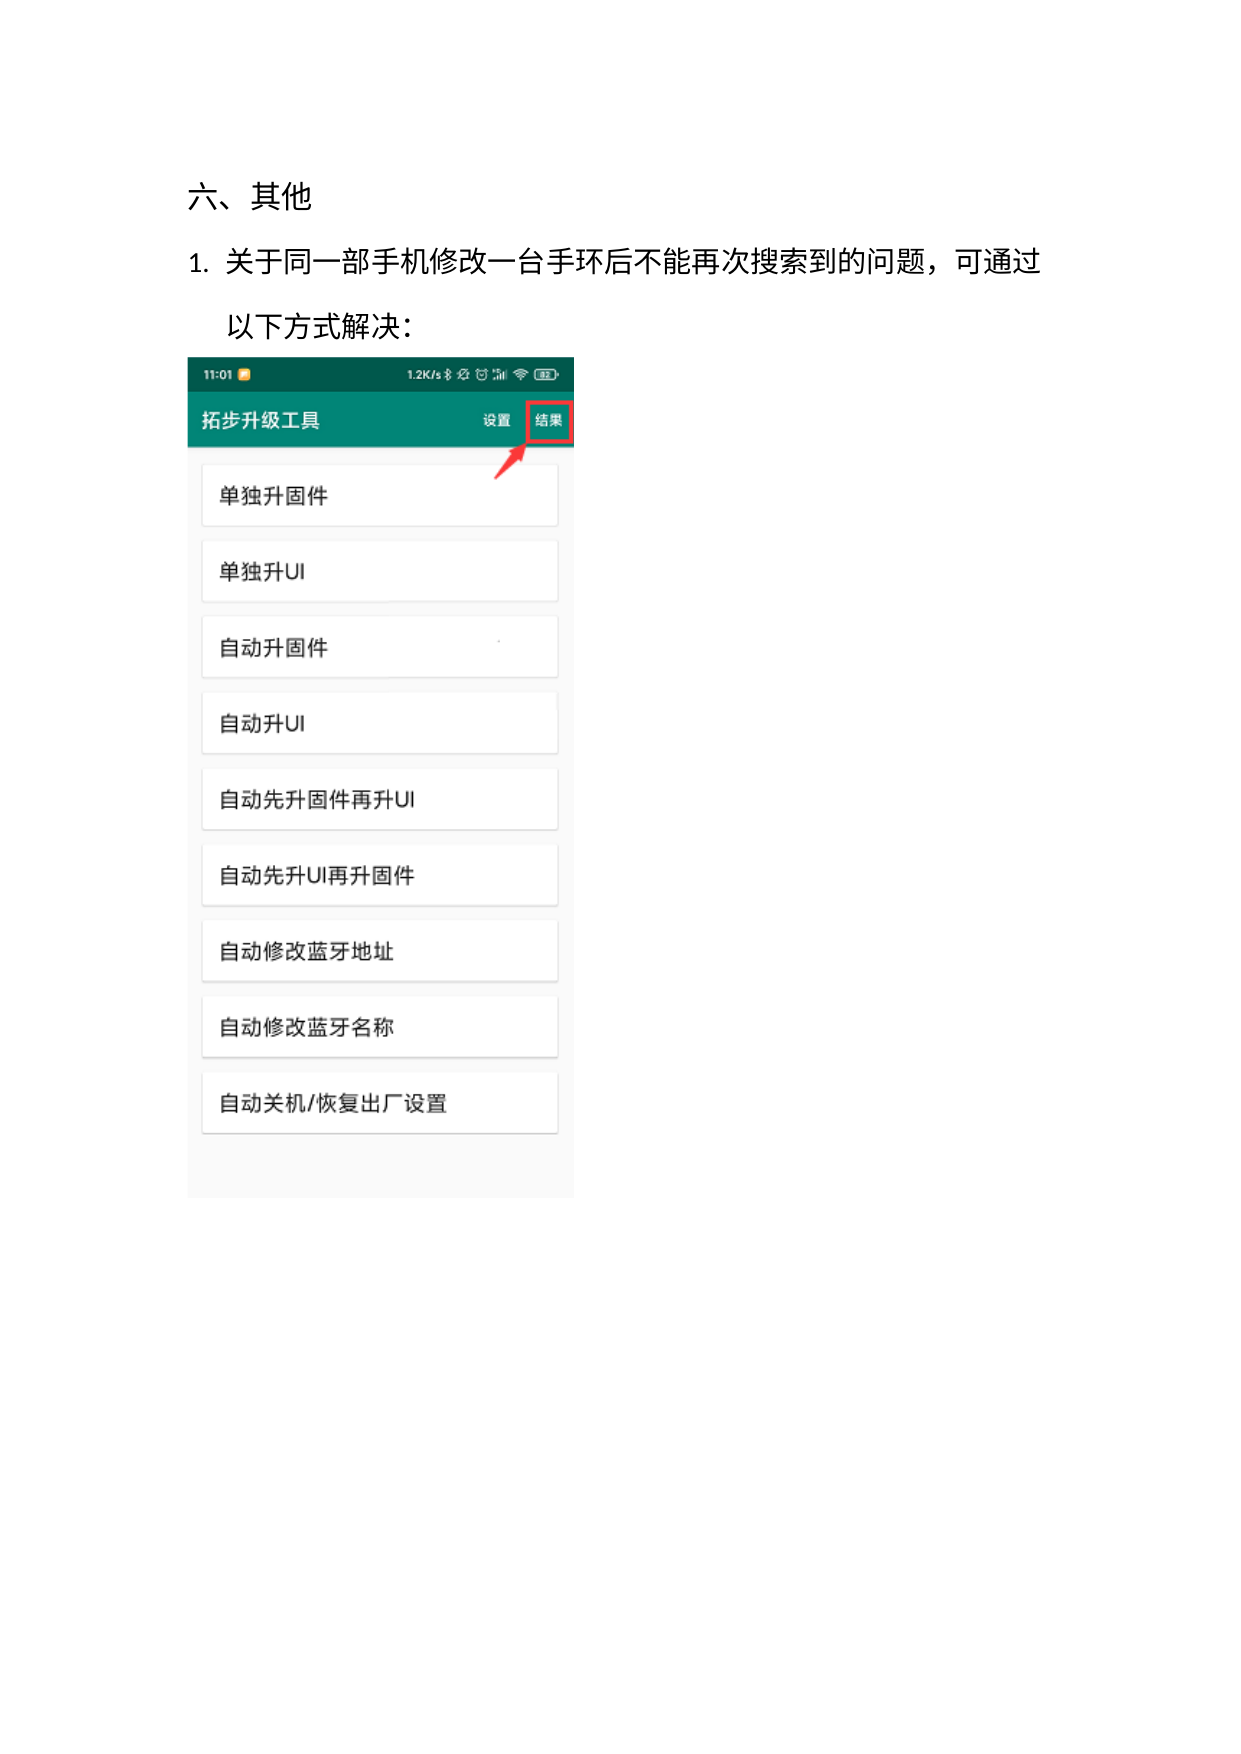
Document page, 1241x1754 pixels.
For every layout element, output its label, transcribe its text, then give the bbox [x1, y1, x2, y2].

list 其他 [187, 162, 1053, 227]
list 关于同一部手机修改一台手环后不能再次搜索到的问题，可通过以下方式解决： [187, 227, 1053, 357]
picture [187, 357, 574, 1198]
